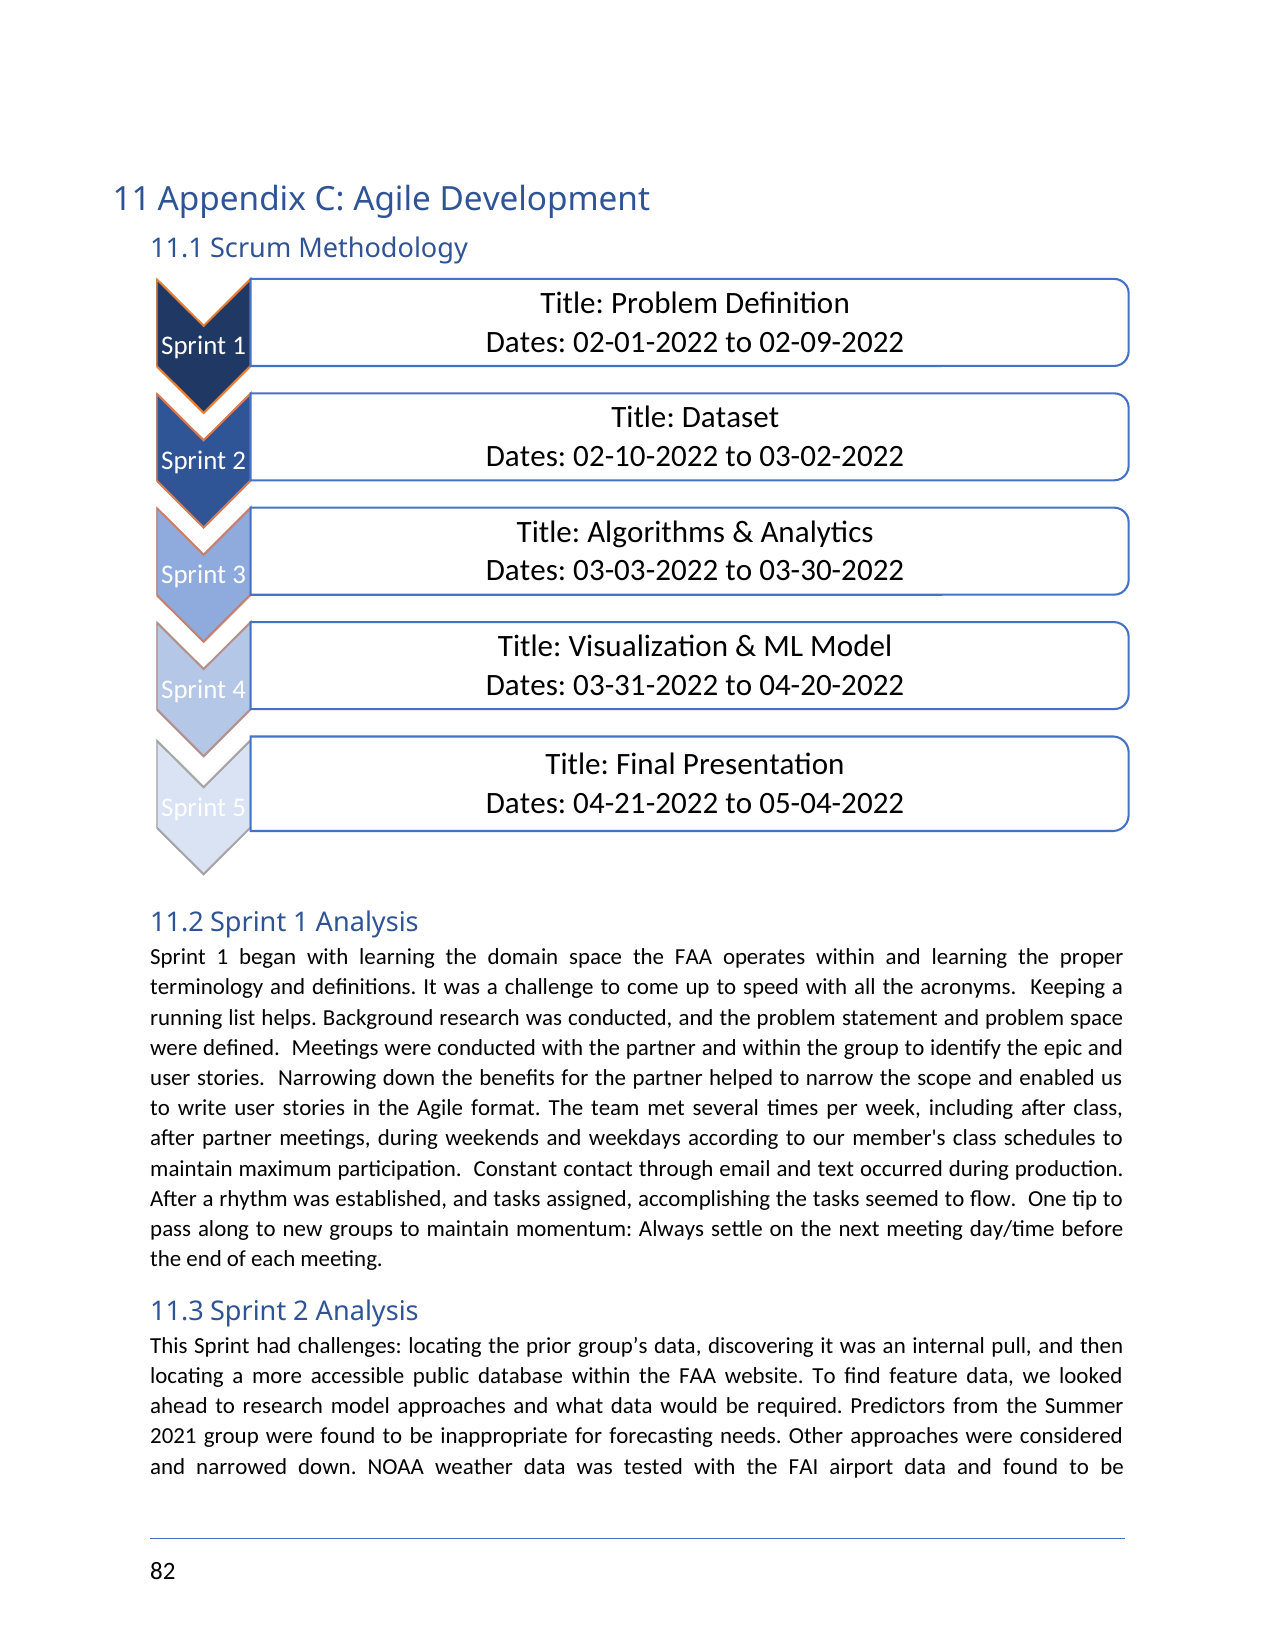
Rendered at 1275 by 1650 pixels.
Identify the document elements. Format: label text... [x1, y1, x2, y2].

subtitle Sprint 2 Analysis [150, 1291, 1125, 1328]
subtitle Scrum Methodology [150, 228, 1125, 265]
text Sprint 1 began with learning the domain space the FAA operates within and learning the proper terminology and definitions. It was a challenge to come up to speed with all the acronyms. Keeping a running list helps. Background research was conducted, and the problem statement and problem space were defined. Meetings were conducted with the partner and within the group to identify the epic and user stories. Narrowing down the benefits for the partner helped to narrow the scope and enabled us to write user stories in the Agile format. The team met several times per week, including after class, after partner meetings, during weekends and weekdays according to our member's class schedules to maintain maximum participation. Constant contact through email and text occurred during production. After a rhythm was established, and tasks assigned, accomplishing the tasks seemed to flow. One tip to pass along to new groups to maintain momentum: Always settle on the next meeting day/time before the end of each meeting. [150, 942, 1125, 1272]
subtitle Appendix C: Agile Development [112, 175, 1125, 220]
subtitle Sprint 1 Analysis [150, 902, 1125, 939]
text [150, 1331, 1125, 1480]
